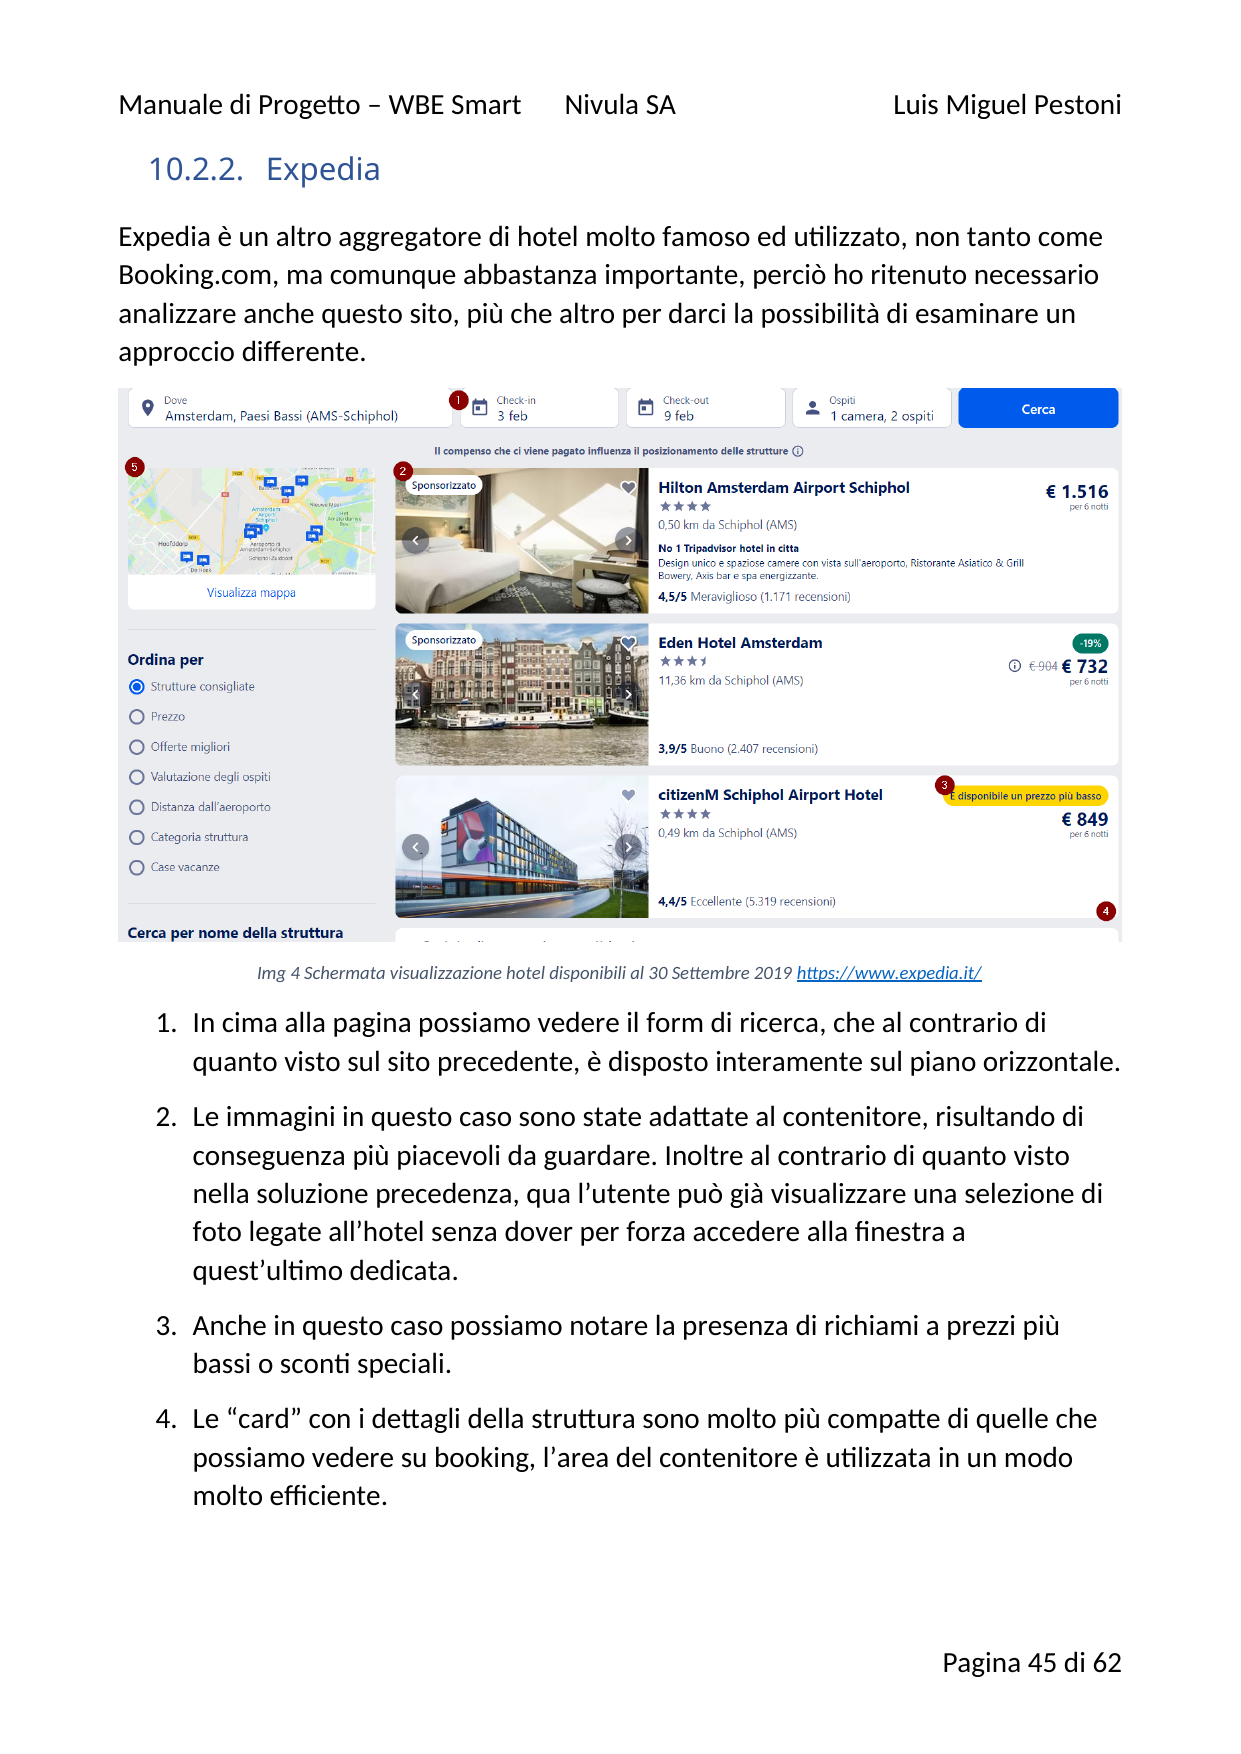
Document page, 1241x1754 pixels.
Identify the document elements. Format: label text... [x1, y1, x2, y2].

list Le immagini in questo caso sono state adattate al contenitore, risultando di conseguenza più piacevoli da guardare. Inoltre al contrario di quanto visto nella soluzione precedenza, qua l’utente può già visualizzare una selezione di foto legate all’hotel senza dover per forza accedere alla finestra a quest’ultimo dedicata. [155, 1098, 1122, 1287]
list Anche in questo caso possiamo notare la presenza di richiami a prezzi più bassi o sconti speciali. [155, 1307, 1122, 1381]
list In cima alla pagina possiamo vedere il form di ricerca, che al contrario di quanto visto sul sito precedente, è disposto interamente sul piano orizzontale. [155, 1004, 1122, 1079]
subtitle Expedia [148, 147, 1122, 189]
text Expedia è un altro aggregatore di hotel molto famoso ed utilizzato, non tanto come Booking.com, ma comunque abbastanza importante, perciò ho ritenuto necessario analizzare anche questo sito, più che altro per darci la possibilità di esaminare un approccio differente. [118, 218, 1122, 369]
text Img 4 Schermata visualizzazione hotel disponibili al 30 Settembre 2019 https://www.expedia.it/ [118, 961, 1122, 984]
picture [118, 388, 1123, 942]
list Le “card” con i dettagli della struttura sono molto più compatte di quelle che possiamo vedere su booking, l’area del contenitore è utilizzata in un modo molto efficiente. [155, 1401, 1122, 1513]
